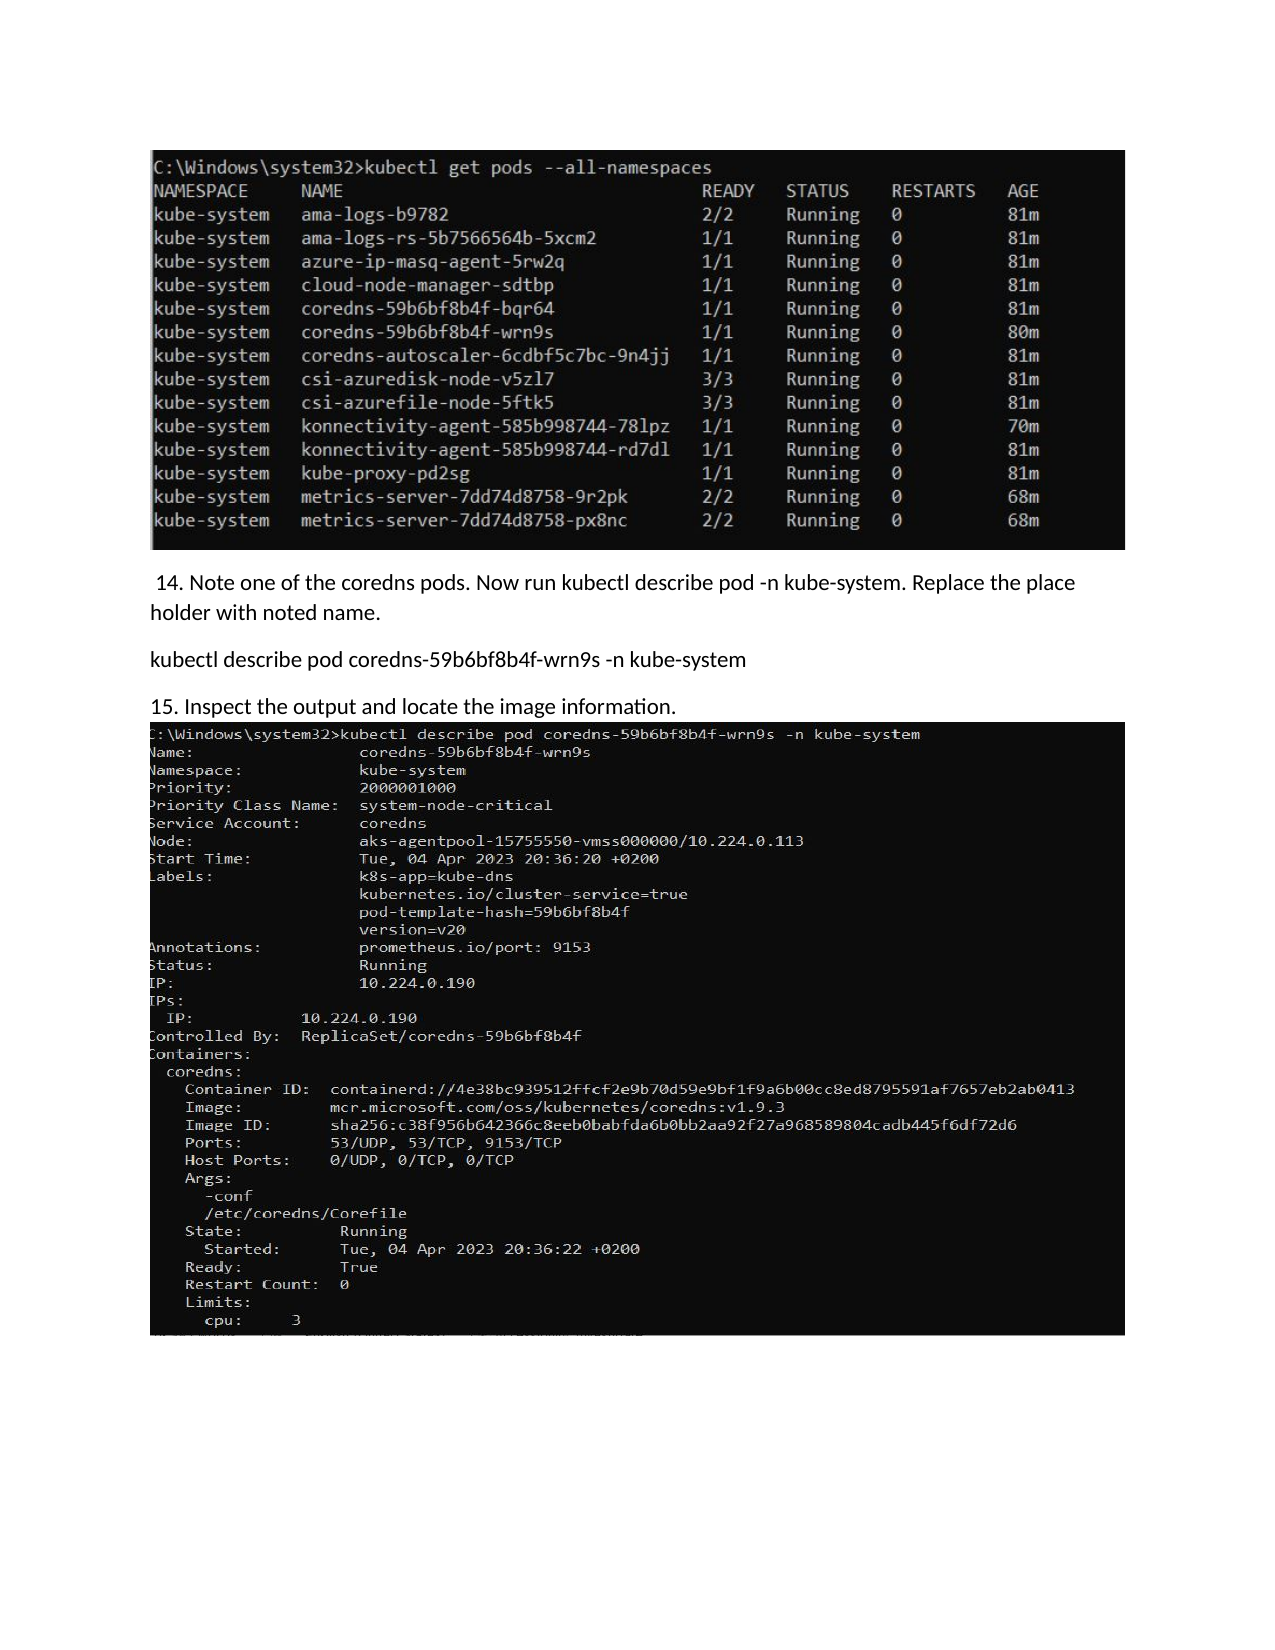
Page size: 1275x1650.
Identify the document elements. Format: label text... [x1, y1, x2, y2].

picture [150, 722, 1125, 1336]
picture [150, 150, 1125, 550]
text 15. Inspect the output and locate the image information. [150, 692, 1125, 722]
text 14. Note one of the coredns pods. Now run kubectl describe pod -n kube-system. Replace the place holder with noted name. [150, 568, 1125, 626]
text kubectl describe pod coredns-59b6bf8b4f-wrn9s -n kube-system [150, 645, 1125, 673]
